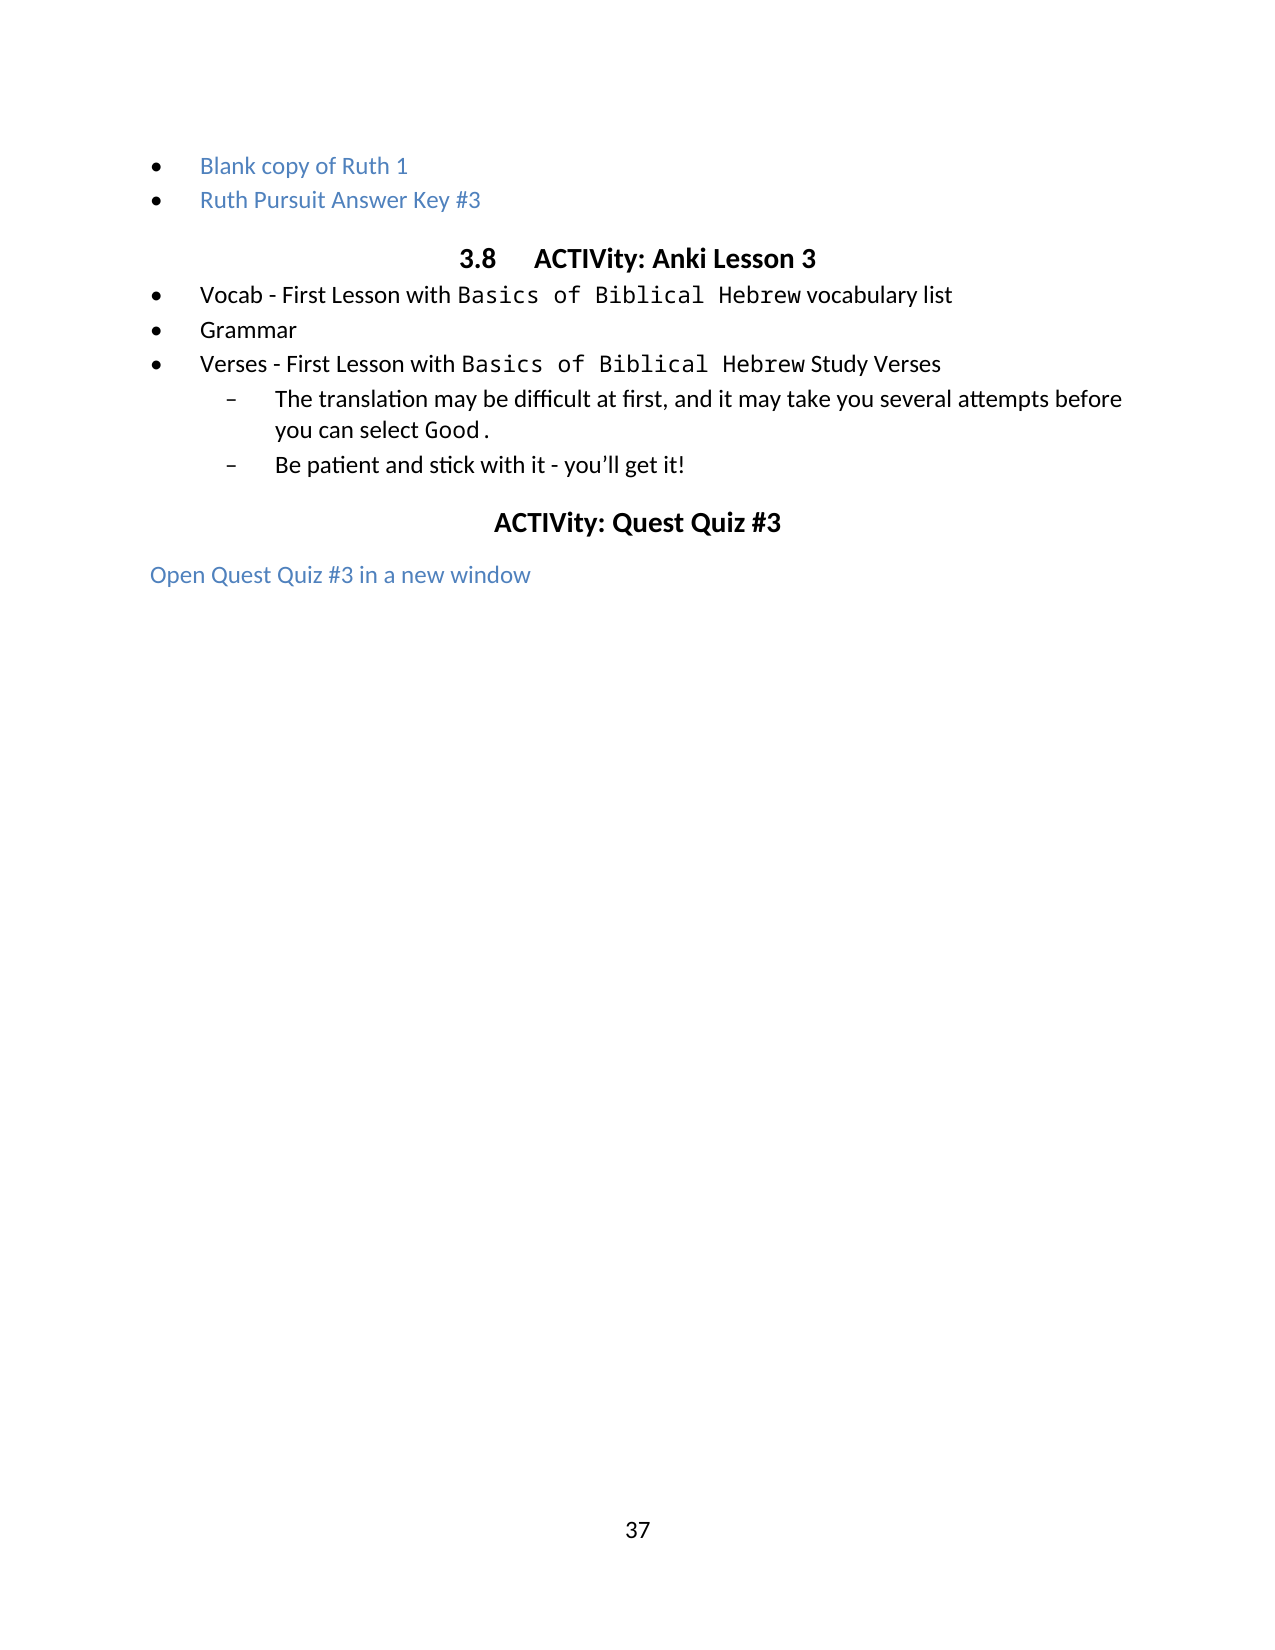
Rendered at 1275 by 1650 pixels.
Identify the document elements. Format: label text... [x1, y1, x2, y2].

list Ruth Pursuit Answer Key #3 [150, 184, 1125, 215]
text Open Quest Quiz #3 in a new window [150, 559, 1125, 589]
subtitle 3.8 ACTIVity: Anki Lesson 3 [150, 240, 1125, 275]
list Grammar [150, 314, 1125, 345]
list Be patient and stick with it - you’ll get it! [225, 449, 1125, 479]
subtitle ACTIVity: Quest Quiz #3 [150, 504, 1125, 540]
list Verses - First Lesson with Basics of Biblical Hebrew Study Verses [150, 348, 1125, 380]
list The translation may be difficult at first, and it may take you several attempts before you can select Good. [225, 383, 1125, 445]
list Blank copy of Ruth 1 [150, 150, 1125, 181]
list Vocab - First Lesson with Basics of Biblical Hebrew vocabulary list [150, 279, 1125, 310]
